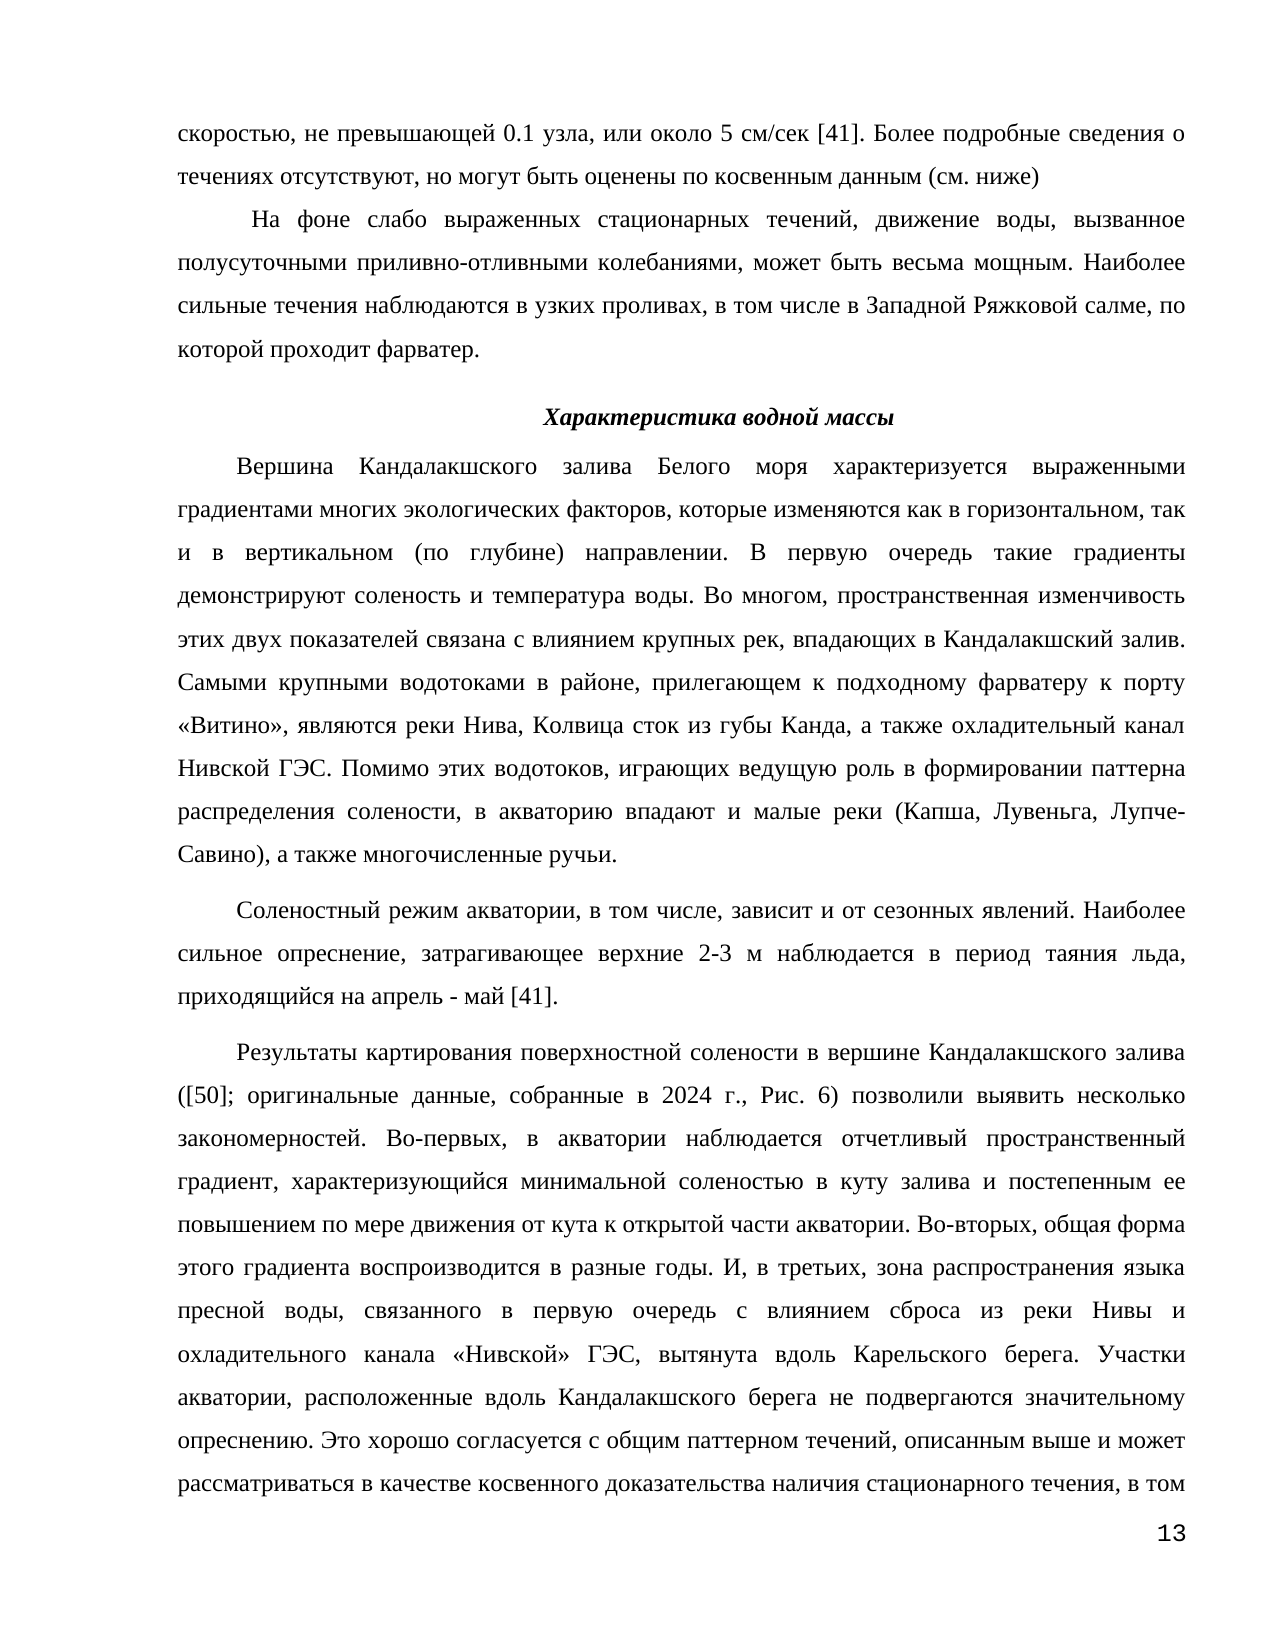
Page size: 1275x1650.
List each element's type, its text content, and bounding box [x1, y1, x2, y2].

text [177, 118, 1186, 190]
subtitle Характеристика водной массы [177, 402, 1186, 431]
text На фоне слабо выраженных стационарных течений, движение воды, вызванное полусуточными приливно-отливными колебаниями, может быть весьма мощным. Наиболее сильные течения наблюдаются в узких проливах, в том числе в Западной Ряжковой салме, по которой проходит фарватер. [177, 204, 1186, 362]
text Соленостный режим акватории, в том числе, зависит и от сезонных явлений. Наиболее сильное опреснение, затрагивающее верхние 2-3 м наблюдается в период таяния льда, приходящийся на апрель - май [41]. [177, 895, 1186, 1010]
text Вершина Кандалакшского залива Белого моря характеризуется выраженными градиентами многих экологических факторов, которые изменяются как в горизонтальном, так и в вертикальном (по глубине) направлении. В первую очередь такие градиенты демонстрируют соленость и температура воды. Во многом, пространственная изменчивость этих двух показателей связана с влиянием крупных рек, впадающих в Кандалакшский залив. Самыми крупными водотоками в районе, прилегающем к подходному фарватеру к порту «Витино», являются реки Нива, Колвица сток из губы Канда, а также охладительный канал Нивской ГЭС. Помимо этих водотоков, играющих ведущую роль в формировании паттерна распределения солености, в акваторию впадают и малые реки (Капша, Лувеньга, Лупче-Савино), а также многочисленные ручьи. [177, 451, 1186, 868]
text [177, 1037, 1186, 1497]
